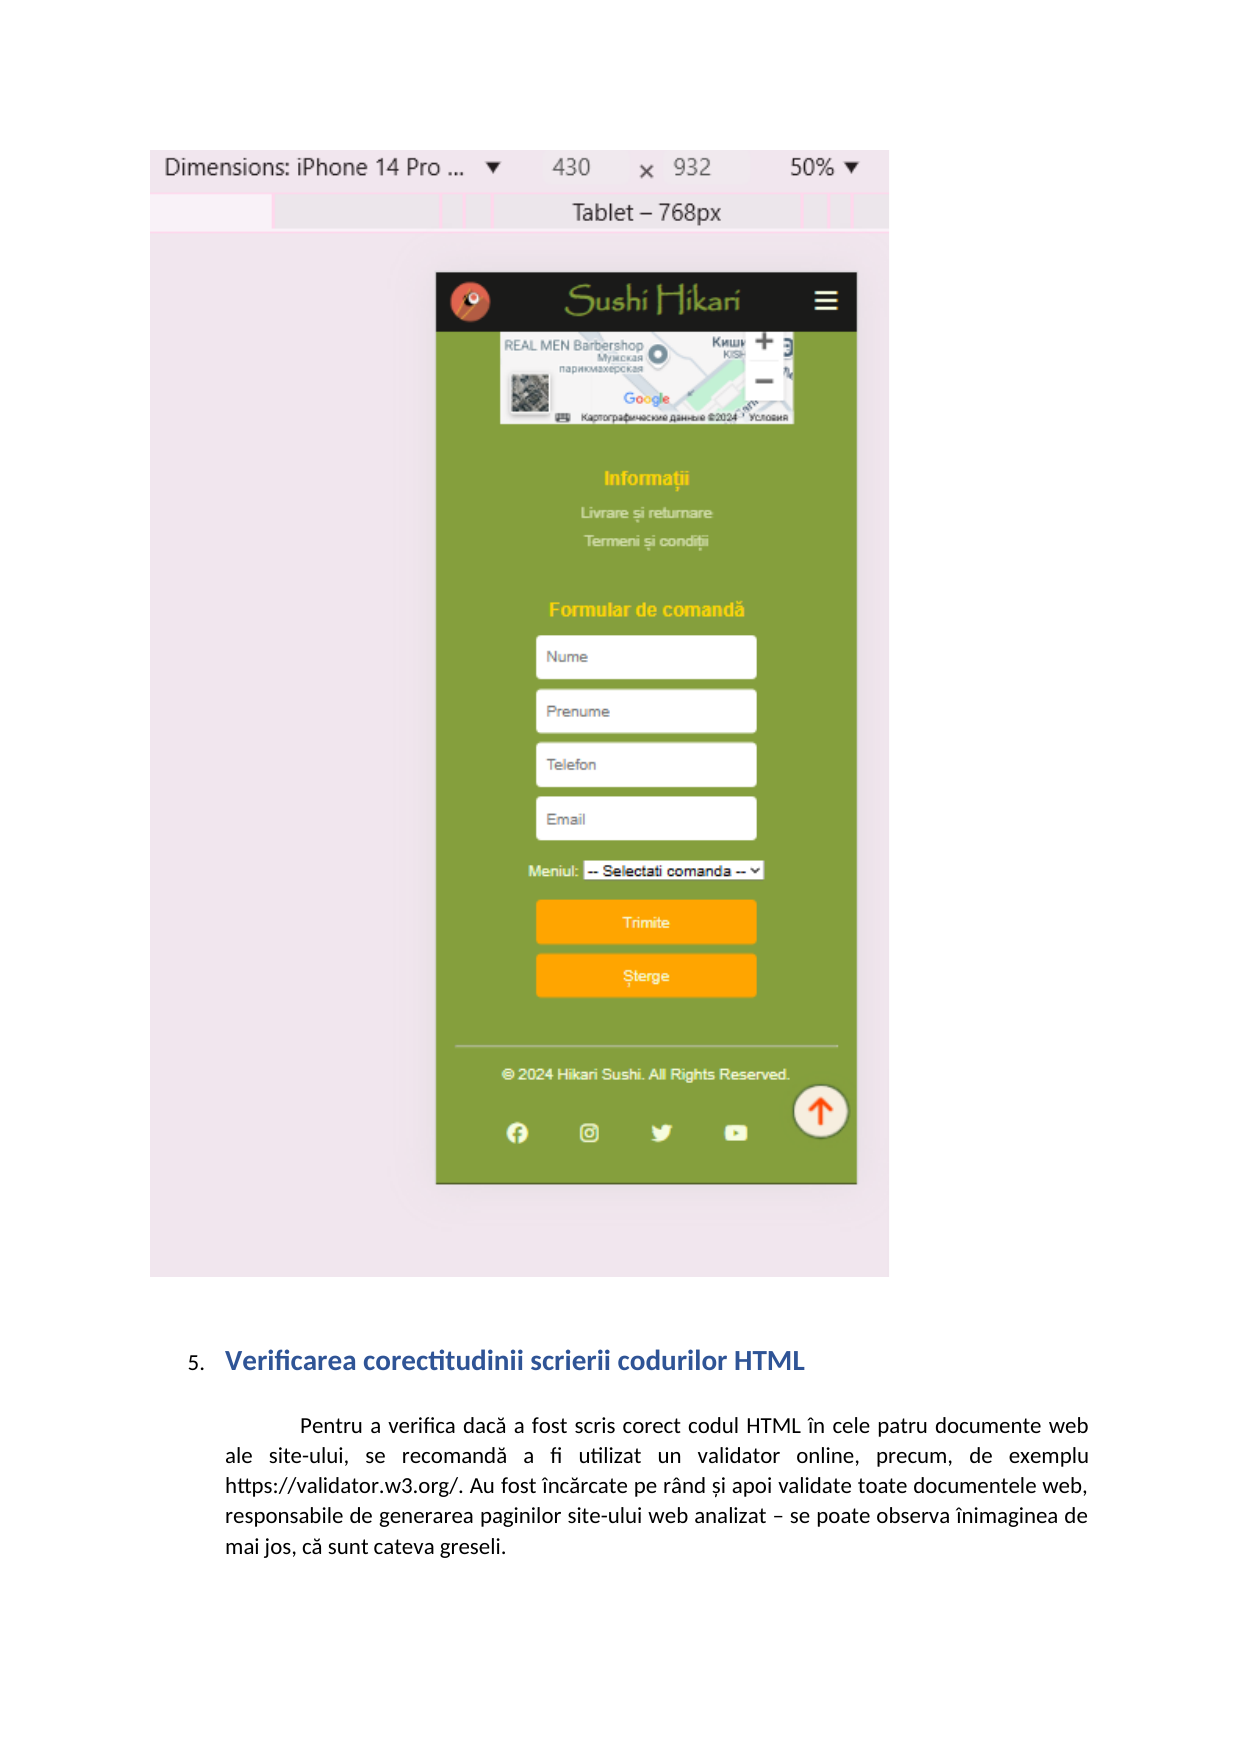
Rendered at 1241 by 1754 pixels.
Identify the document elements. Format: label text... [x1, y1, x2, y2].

list Pentru a verifica dacă a fost scris corect codul HTML în cele patru documente web ale site-ului, se recomandă a fi utilizat un validator online, precum, de exemplu https://validator.w3.org/. Au fost încărcate pe rând și apoi validate toate documentele web, responsabile de generarea paginilor site-ului web analizat – se poate observa înimaginea de mai jos, că sunt cateva greseli. [225, 1411, 1090, 1560]
picture [150, 150, 890, 1277]
list Verificarea corectitudinii scrierii codurilor HTML [187, 1342, 1090, 1378]
